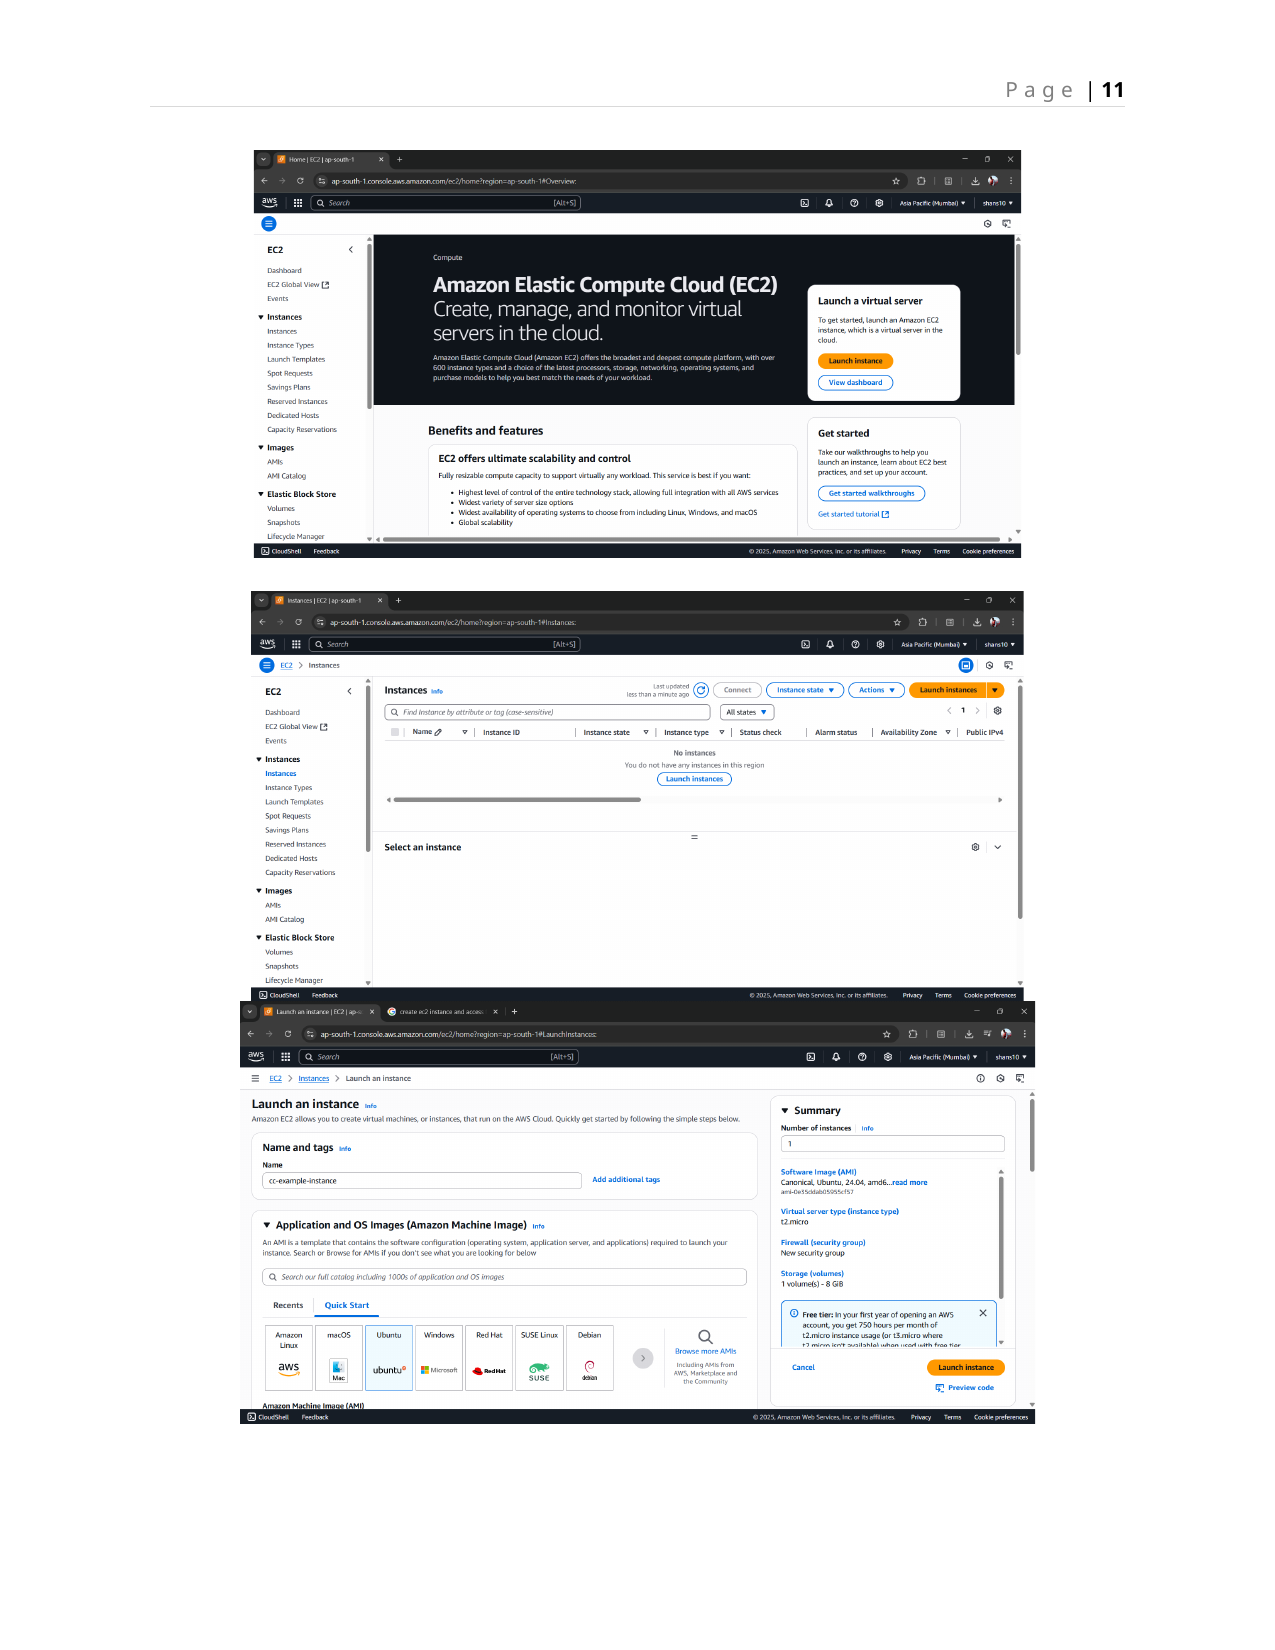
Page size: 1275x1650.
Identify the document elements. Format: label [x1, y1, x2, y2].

picture [253, 150, 1022, 558]
picture [240, 591, 1036, 1424]
